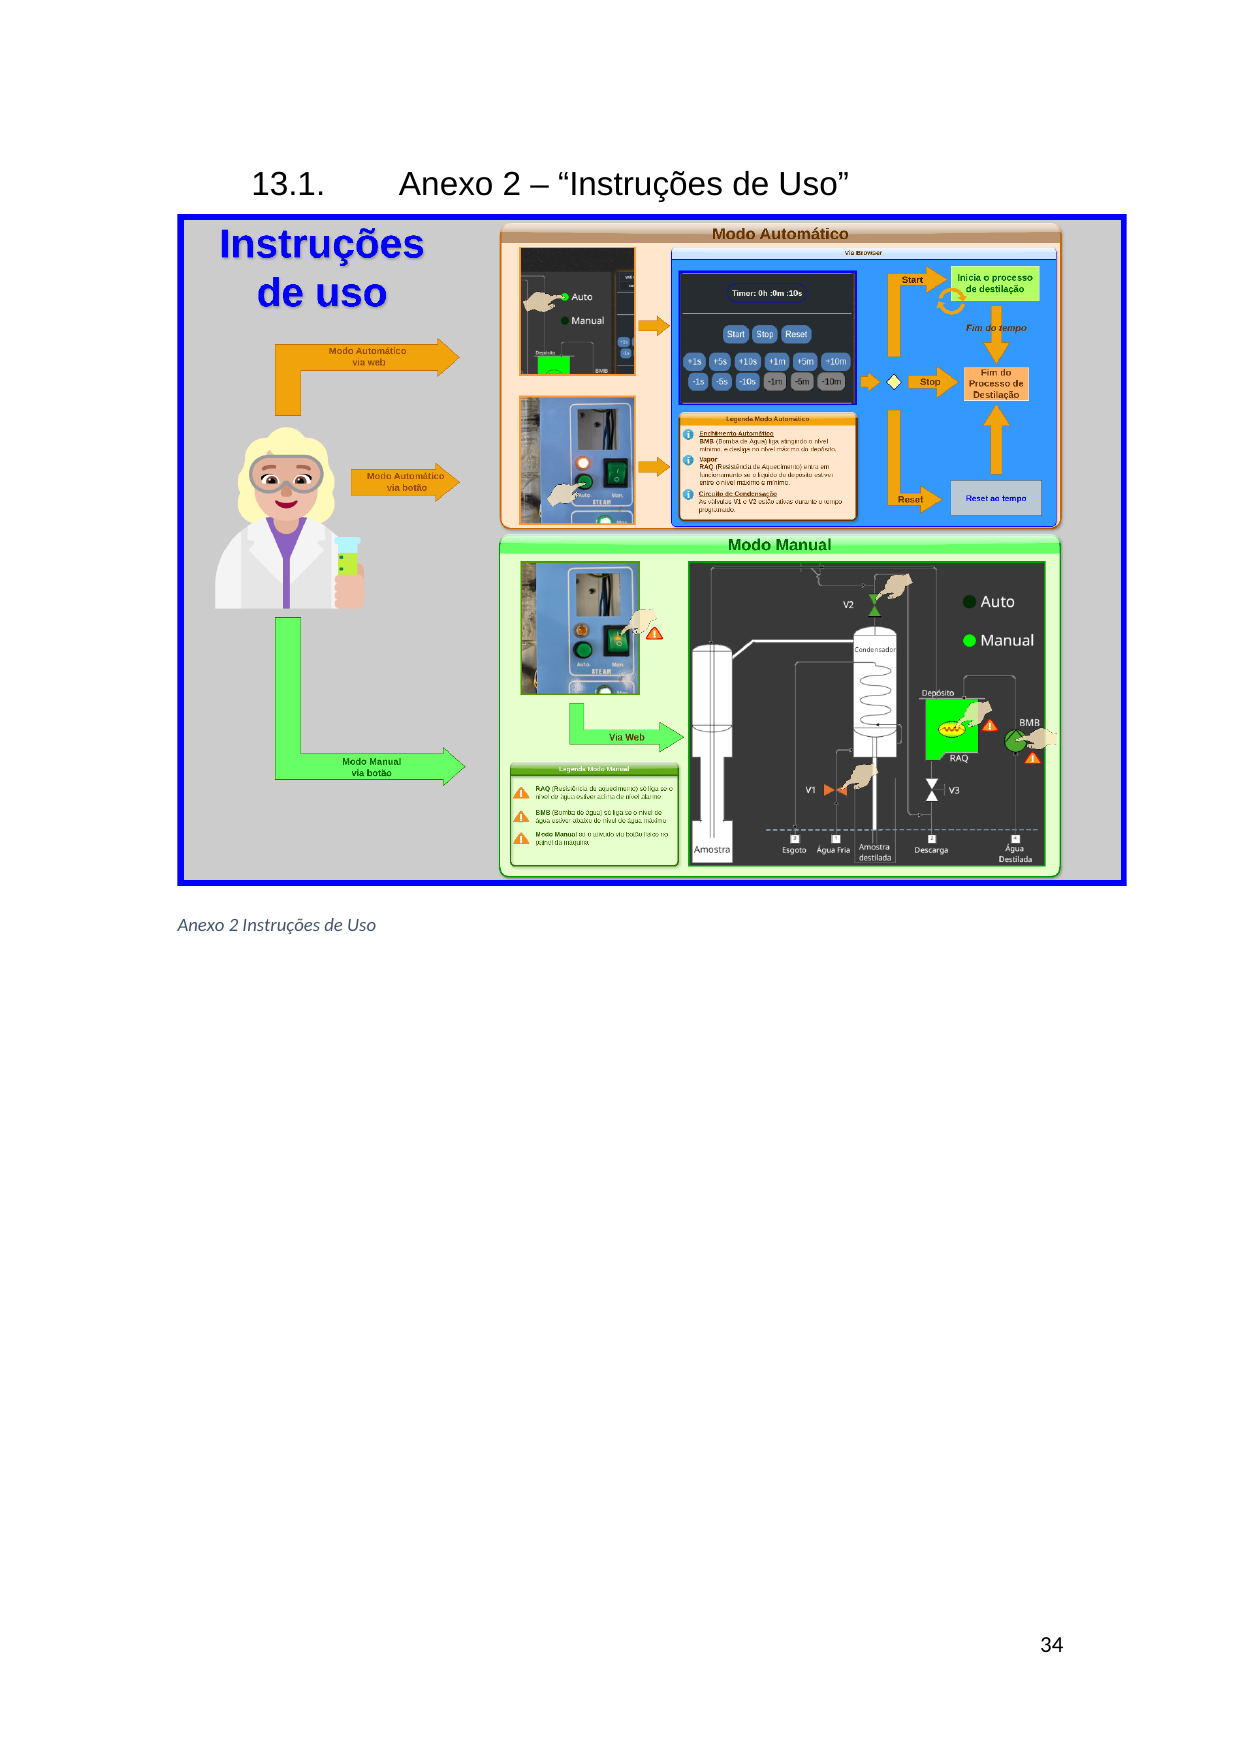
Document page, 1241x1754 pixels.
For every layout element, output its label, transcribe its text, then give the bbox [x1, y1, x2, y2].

text Anexo 2 Instruções de Uso [177, 913, 1063, 936]
subtitle Anexo 2 – “Instruções de Uso” [251, 164, 1063, 203]
picture [177, 214, 1127, 886]
